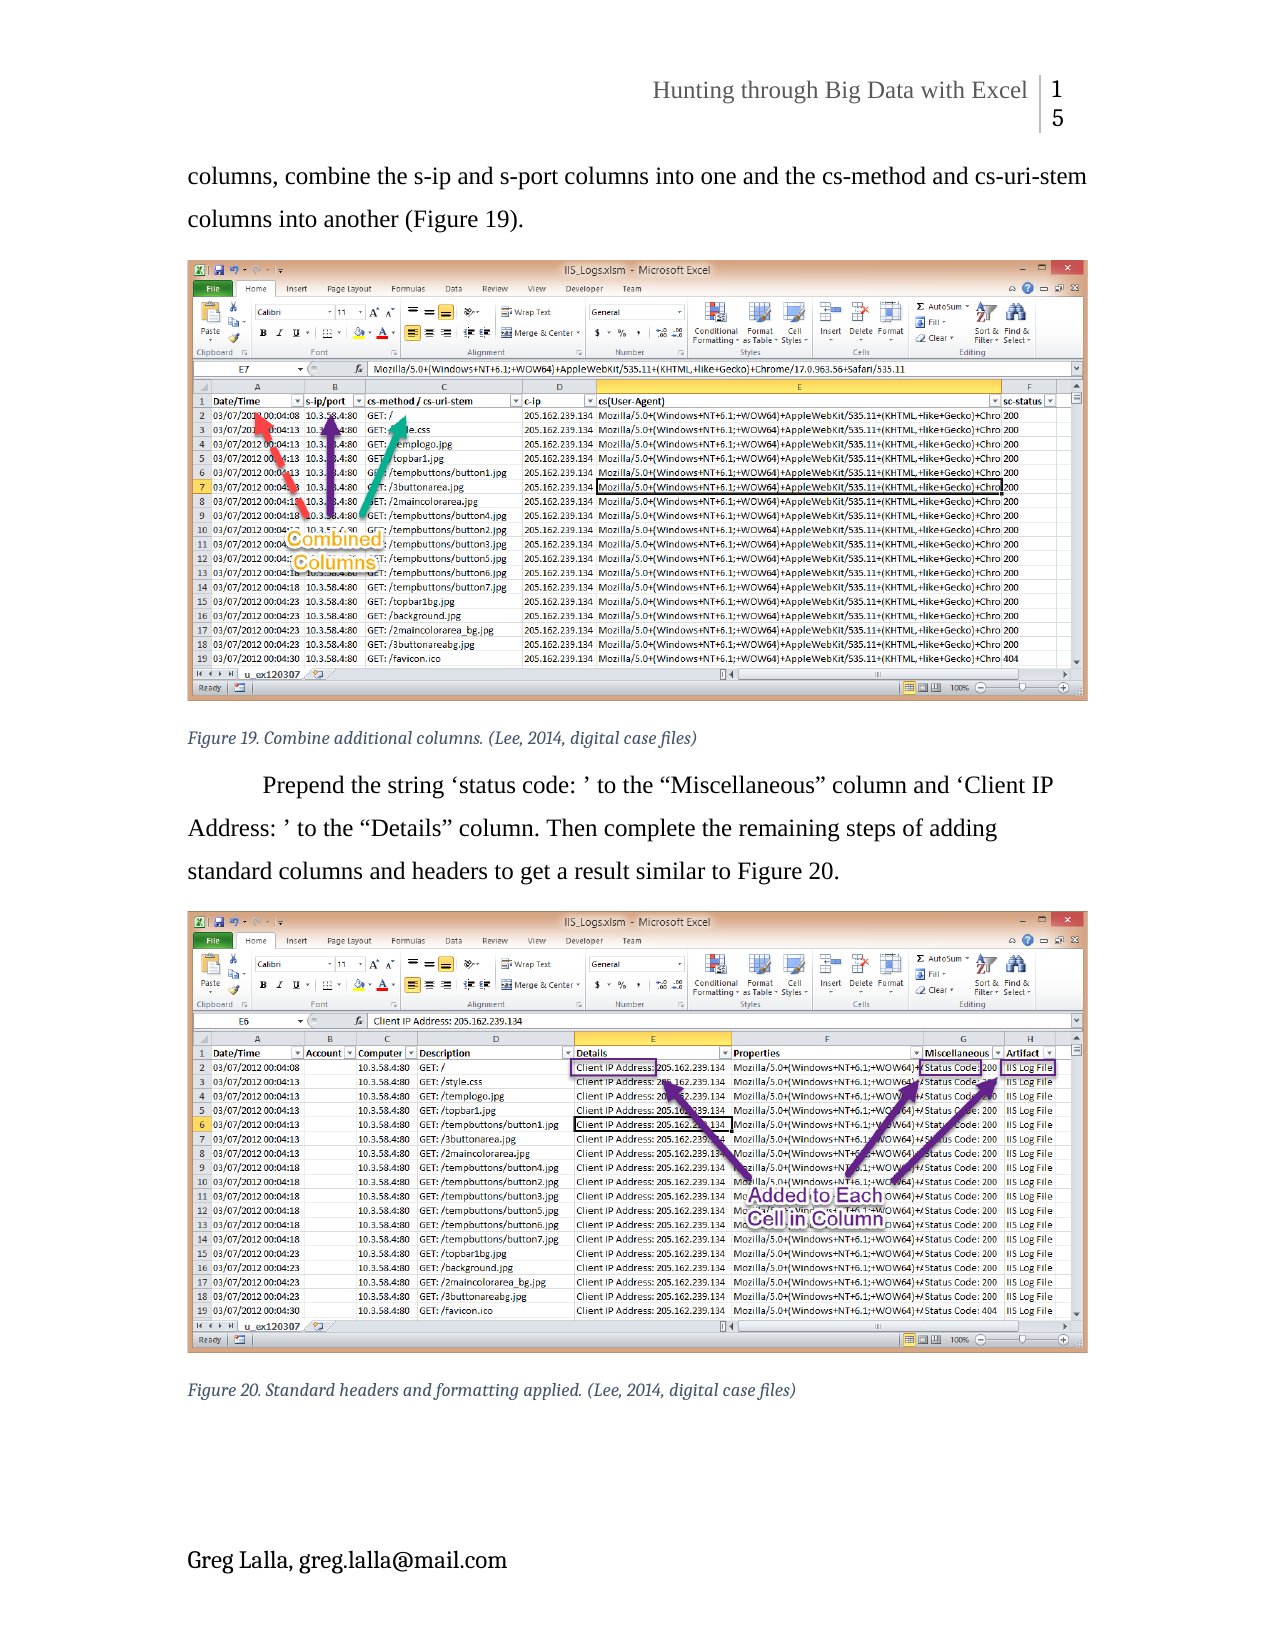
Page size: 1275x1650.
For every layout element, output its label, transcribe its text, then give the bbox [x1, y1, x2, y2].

text Prepend the string ‘status code: ’ to the “Miscellaneous” column and ‘Client IP Address: ’ to the “Details” column. Then complete the remaining steps of adding standard columns and headers to get a result similar to Figure 20. [187, 770, 1087, 885]
picture [187, 911, 1088, 1353]
text Figure 20. Standard headers and formatting applied. (Lee, 2014, digital case files) [187, 1379, 1087, 1401]
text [187, 161, 1087, 233]
text Figure 19. Combine additional columns. (Lee, 2014, digital case files) [187, 728, 1087, 749]
picture [187, 260, 1088, 701]
